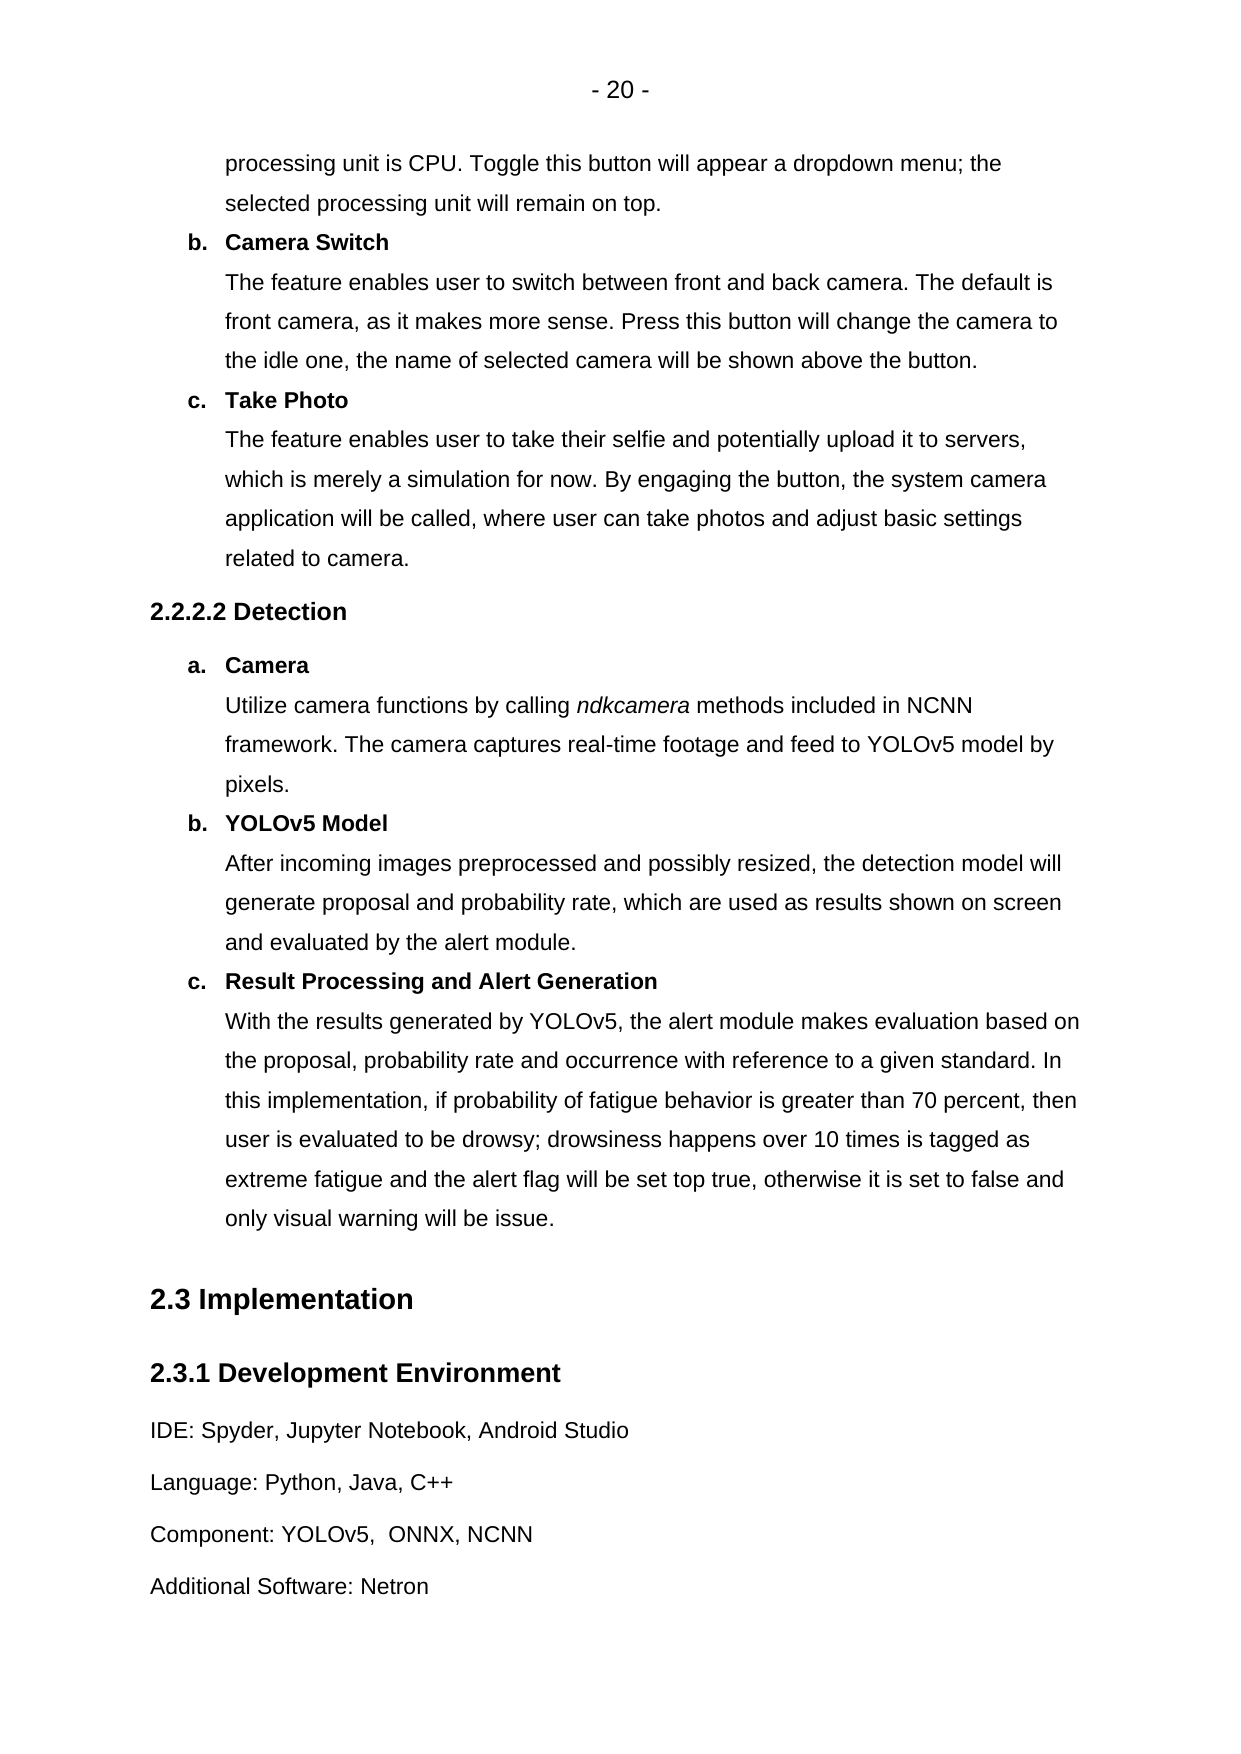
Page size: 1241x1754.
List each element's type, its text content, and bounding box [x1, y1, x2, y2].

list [225, 150, 1090, 216]
list YOLOv5 Model [187, 810, 1090, 837]
list Camera Switch [187, 229, 1090, 255]
subtitle 2.3.1 Development Environment [150, 1357, 1090, 1389]
list With the results generated by YOLOv5, the alert module makes evaluation based on the proposal, probability rate and occurrence with reference to a given standard. In this implementation, if probability of fatigue behavior is greater than 70 percent, then user is evaluated to be drowsy; drowsiness happens over 10 times is tagged as extreme fatigue and the alert flag will be set top true, otherwise it is set to false and only visual warning will be issue. [225, 1008, 1090, 1231]
list Result Processing and Alert Generation [187, 968, 1090, 994]
list Take Photo [187, 387, 1090, 413]
list The feature enables user to switch between front and back camera. The default is front camera, as it makes more sense. Press this button will change the camera to the idle one, the name of selected camera will be shown above the button. [225, 268, 1090, 374]
subtitle 2.2.2.2 Detection [150, 597, 1090, 626]
list Camera [187, 652, 1090, 679]
text Additional Software: Netron [150, 1573, 1090, 1599]
list After incoming images preprocessed and possibly resized, the detection model will generate proposal and probability rate, which are used as results shown on screen and evaluated by the alert module. [225, 850, 1090, 955]
text Component: YOLOv5, ONNX, NCNN [150, 1521, 1090, 1547]
list The feature enables user to take their selfie and potentially upload it to servers, which is merely a simulation for now. By engaging the button, the system camera application will be called, where user can take photos and adjust basic settings related to camera. [225, 426, 1090, 571]
text Language: Python, Java, C++ [150, 1469, 1090, 1495]
list Utilize camera functions by calling ndkcamera methods included in NCNN framework. The camera captures real-time footage and feed to YOLOv5 model by pixels. [225, 692, 1090, 797]
subtitle 2.3 Implementation [150, 1282, 1090, 1316]
text IDE: Spyder, Jupyter Notebook, Android Studio [150, 1417, 1090, 1443]
